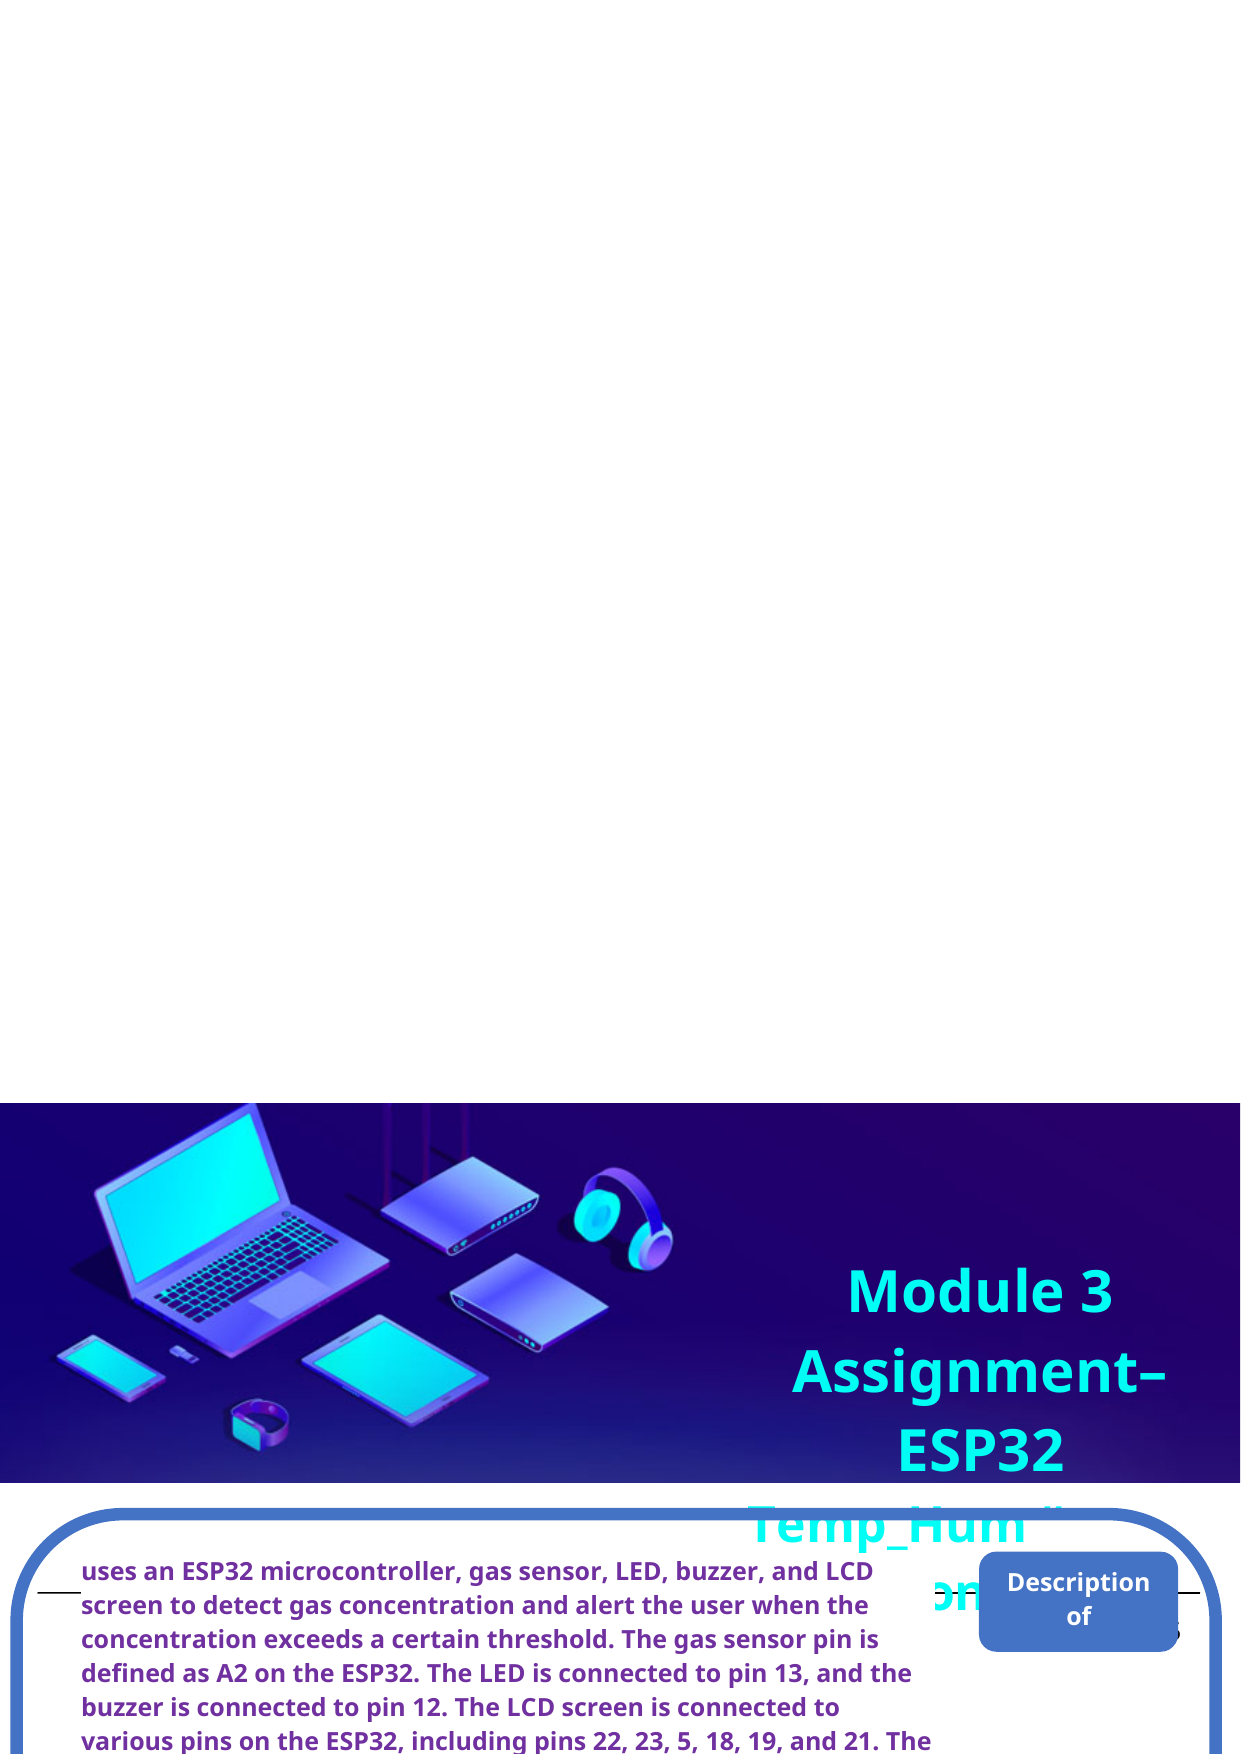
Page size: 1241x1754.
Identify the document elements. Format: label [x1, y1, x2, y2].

picture [0, 1103, 1241, 1483]
